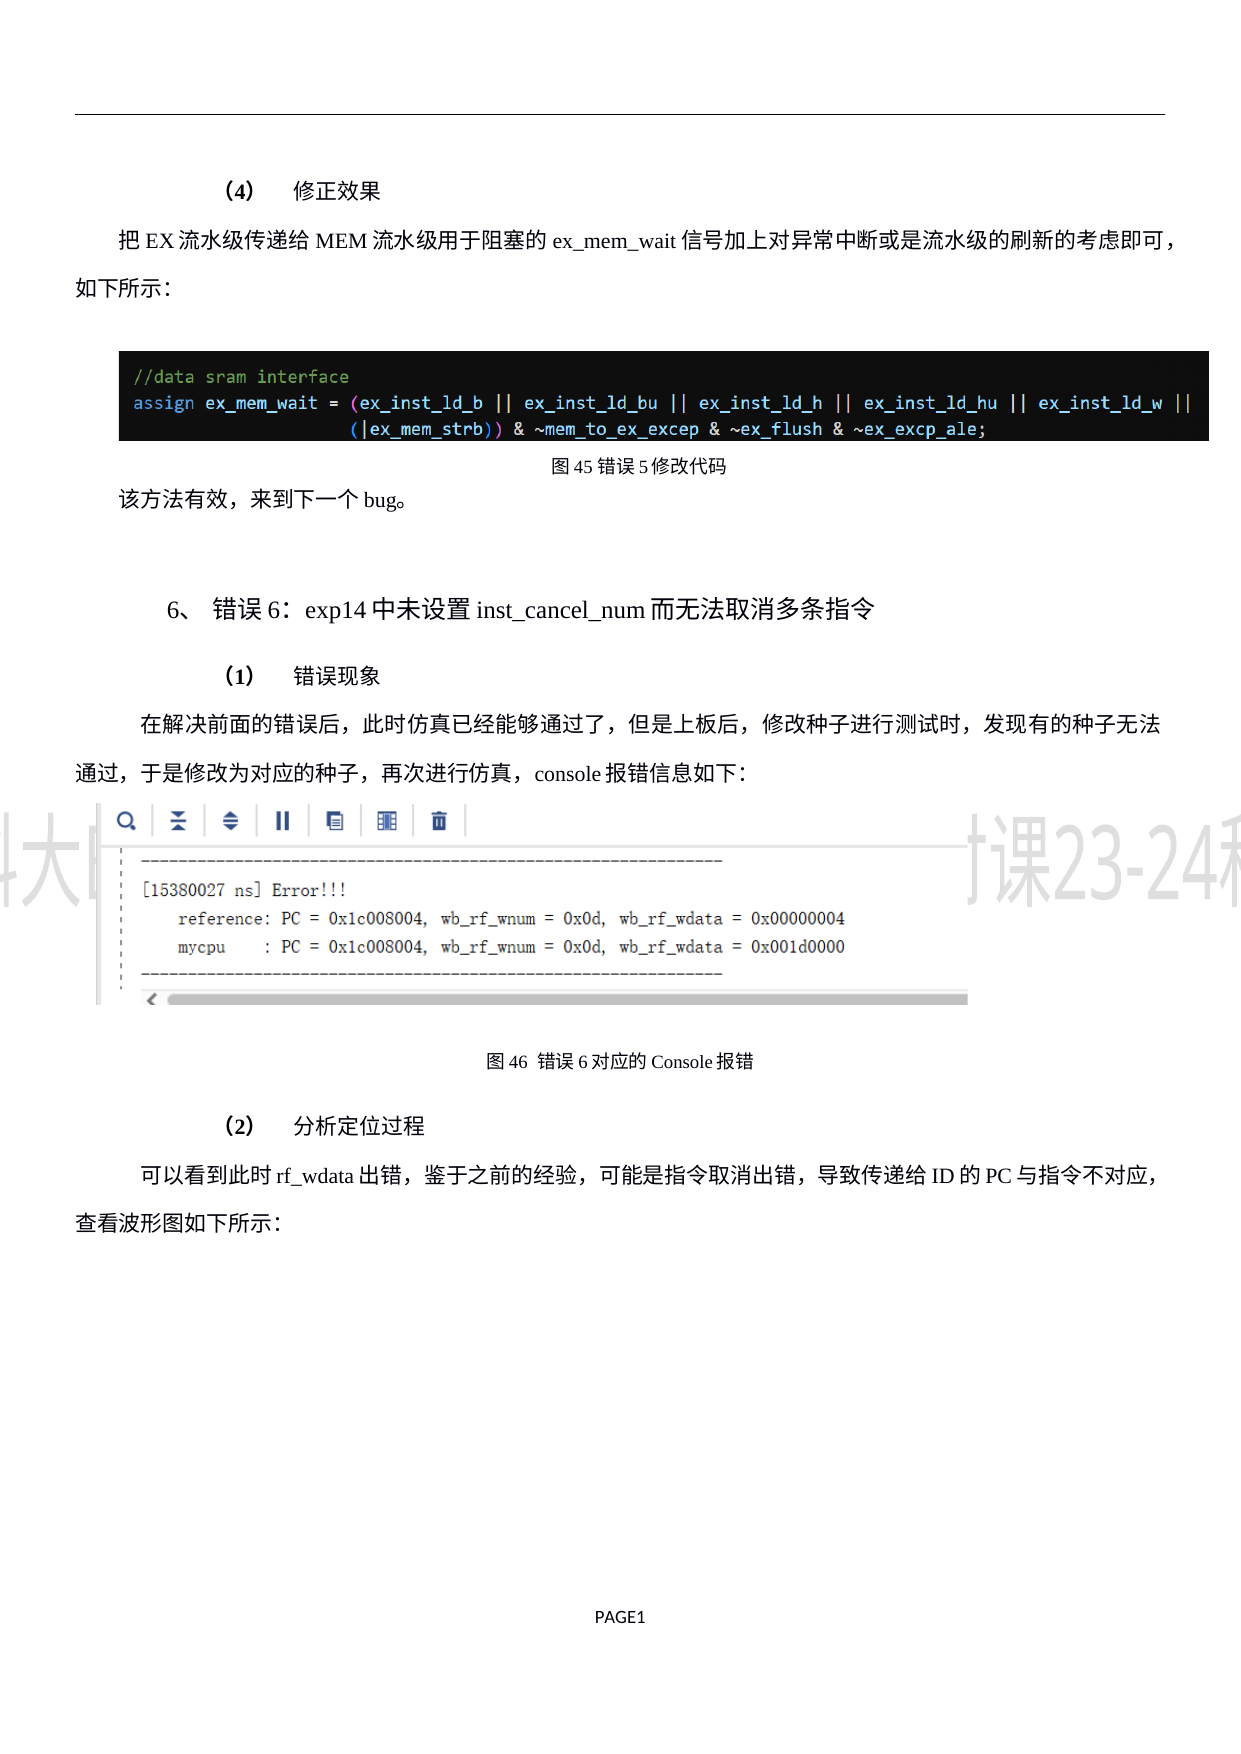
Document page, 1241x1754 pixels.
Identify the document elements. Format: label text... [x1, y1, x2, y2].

picture [95, 803, 968, 1005]
picture [118, 351, 1209, 441]
list 错误6：exp14中未设置inst_cancel_num而无法取消多条指令 [167, 575, 1165, 640]
text 图45 错误5修改代码 [75, 449, 1165, 482]
list 修正效果 [212, 174, 1165, 206]
list 分析定位过程 [212, 1109, 1165, 1141]
text 图46 错误6对应的Console报错 [75, 1044, 1165, 1076]
text 把EX流水级传递给MEM流水级用于阻塞的ex_mem_wait信号加上对异常中断或是流水级的刷新的考虑即可，如下所示： [75, 222, 1165, 303]
text 可以看到此时rf_wdata出错，鉴于之前的经验，可能是指令取消出错，导致传递给ID的PC与指令不对应，查看波形图如下所示： [75, 1157, 1165, 1238]
text 该方法有效，来到下一个bug。 [75, 482, 1165, 514]
text 在解决前面的错误后，此时仿真已经能够通过了，但是上板后，修改种子进行测试时，发现有的种子无法通过，于是修改为对应的种子，再次进行仿真，console报错信息如下： [75, 707, 1165, 788]
list 错误现象 [212, 658, 1165, 691]
